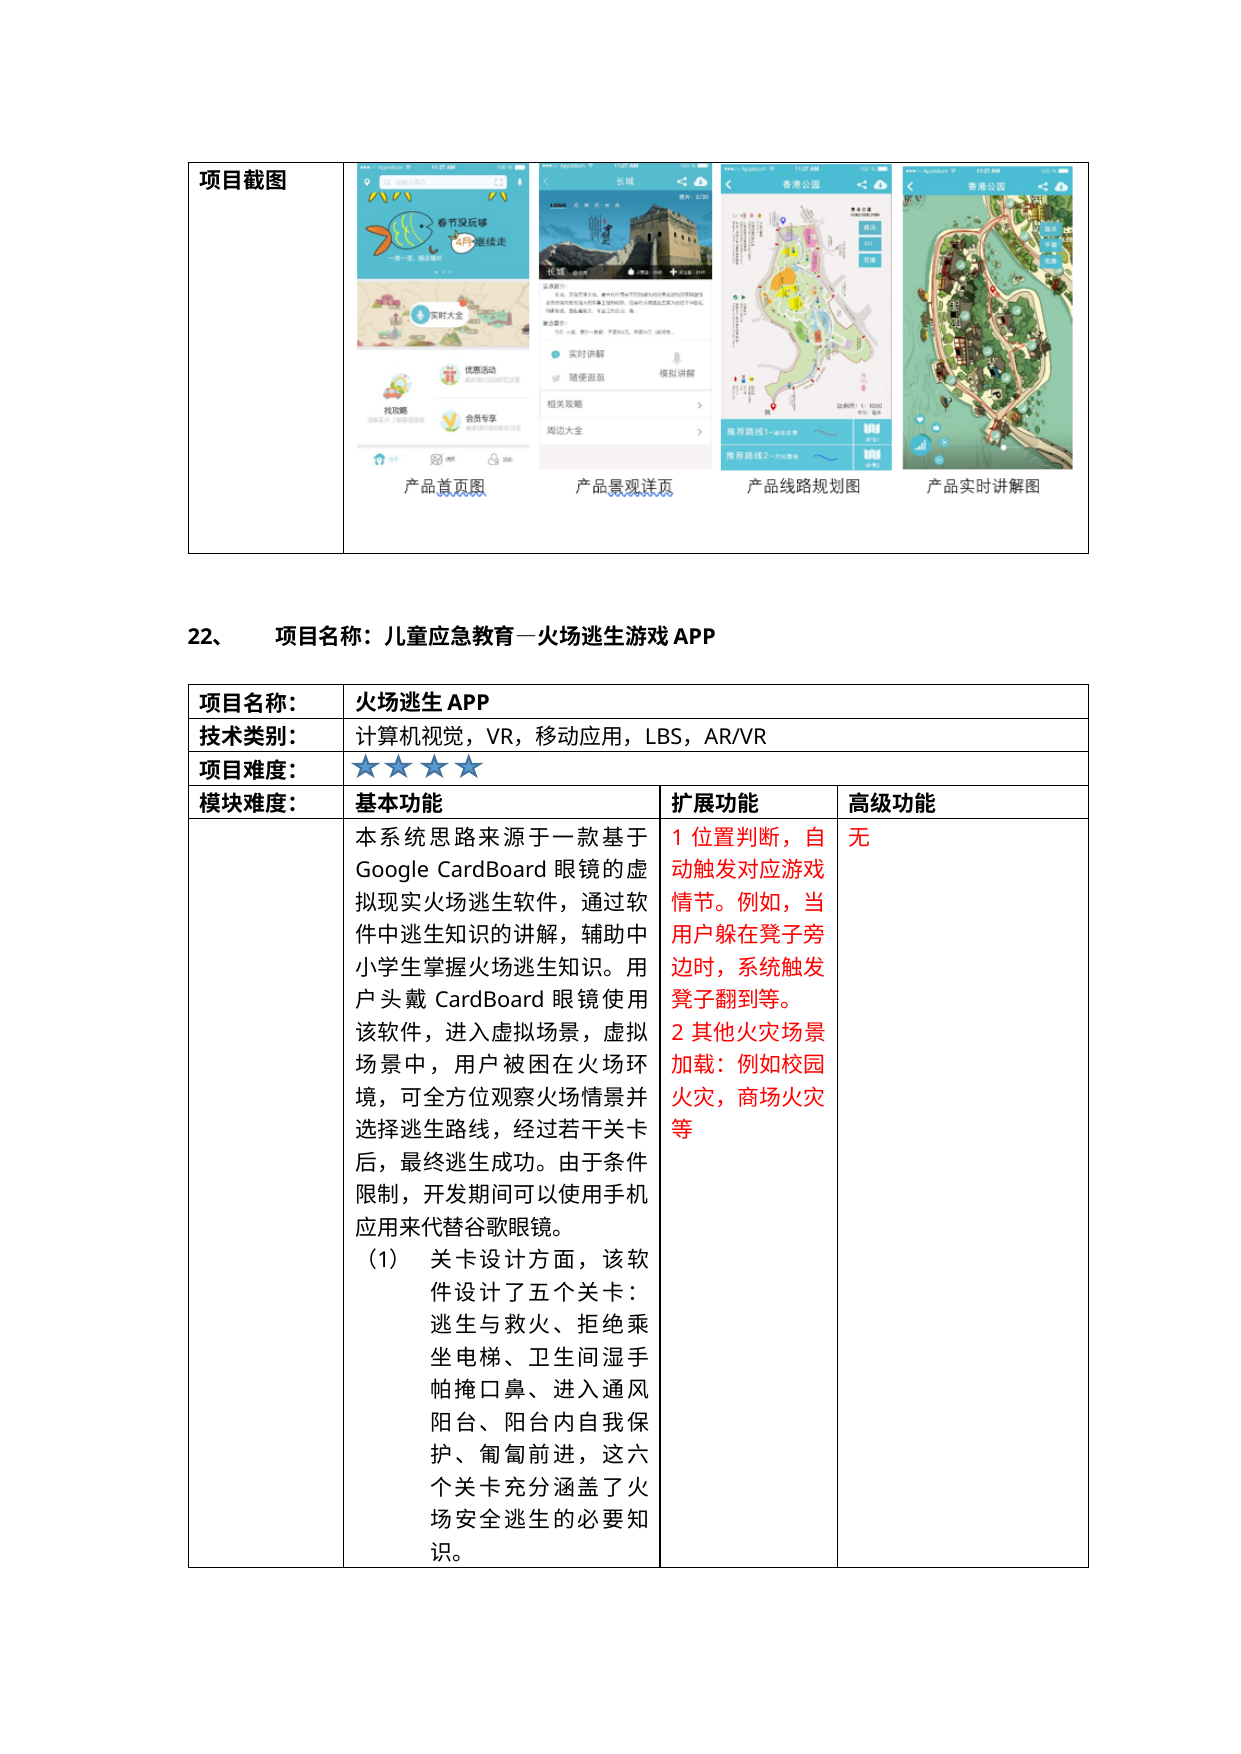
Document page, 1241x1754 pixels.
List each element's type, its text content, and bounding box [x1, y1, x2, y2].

table_header 火场逃生APP [344, 685, 1088, 718]
table_cell 技术类别： [189, 719, 343, 751]
table_cell 项目截图 [189, 163, 343, 553]
table_cell 模块难度： [189, 786, 343, 818]
table_cell [344, 163, 1088, 553]
picture [355, 163, 1077, 500]
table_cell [344, 819, 659, 1567]
table_cell 扩展功能 [661, 786, 837, 818]
table_cell 基本功能 [344, 786, 659, 818]
list 项目名称：儿童应急教育—火场逃生游戏APP [187, 619, 1053, 652]
table_cell [344, 752, 1088, 785]
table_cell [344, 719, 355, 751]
table_cell 高级功能 [838, 786, 1088, 818]
table_cell 项目难度： [189, 752, 343, 785]
table_cell 计算机视觉，VR，移动应用，LBS，AR/VR [704, 719, 1088, 751]
table_cell [189, 819, 343, 1567]
table_cell 无 [838, 819, 1088, 1567]
table_header 项目名称： [189, 685, 343, 718]
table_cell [661, 819, 837, 1567]
